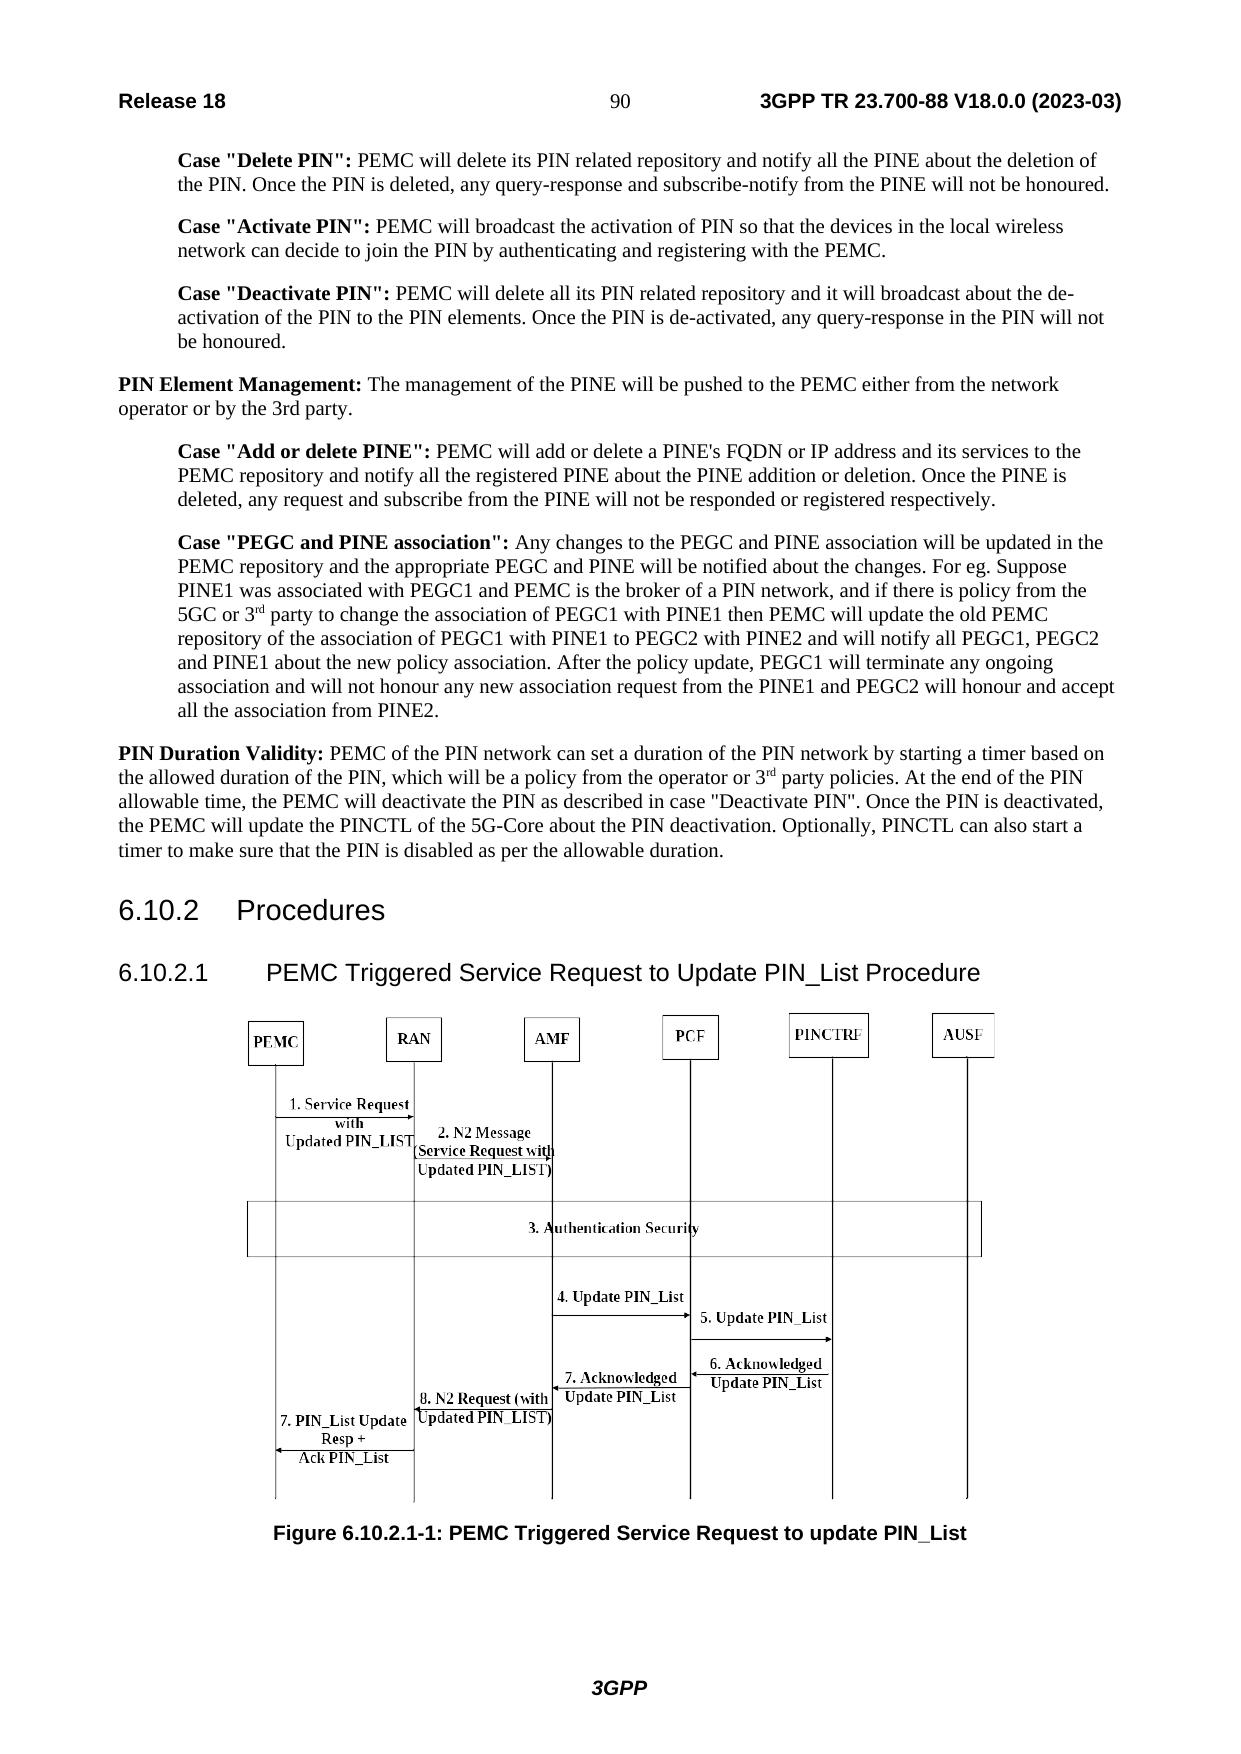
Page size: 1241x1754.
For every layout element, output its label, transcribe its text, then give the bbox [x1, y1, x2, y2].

subtitle 6.10.2.1 PEMC Triggered Service Request to Update PIN_List Procedure [118, 958, 1122, 986]
subtitle 6.10.2 Procedures [118, 893, 1122, 926]
text PIN Element Management: The management of the PINE will be pushed to the PEMC either from the network operator or by the 3rd party. [118, 372, 1122, 420]
text PIN Duration Validity: PEMC of the PIN network can set a duration of the PIN network by starting a timer based on the allowed duration of the PIN, which will be a policy from the operator or 3rd party policies. At the end of the PIN allowable time, the PEMC will deactivate the PIN as described in case "Deactivate PIN". Once the PIN is deactivated, the PEMC will update the PINCTL of the 5G-Core about the PIN deactivation. Optionally, PINCTL can also start a timer to make sure that the PIN is disabled as per the allowable duration. [118, 741, 1122, 862]
text Case "Activate PIN": PEMC will broadcast the activation of PIN so that the devices in the local wireless network can decide to join the PIN by authenticating and registering with the PEMC. [148, 214, 1122, 262]
text Case "PEGC and PINE association": Any changes to the PEGC and PINE association will be updated in the PEMC repository and the appropriate PEGC and PINE will be notified about the changes. For eg. Suppose PINE1 was associated with PEGC1 and PEMC is the broker of a PIN network, and if there is policy from the 5GC or 3rd party to change the association of PEGC1 with PINE1 then PEMC will update the old PEMC repository of the association of PEGC1 with PINE1 to PEGC2 with PINE2 and will notify all PEGC1, PEGC2 and PINE1 about the new policy association. After the policy update, PEGC1 will terminate any ongoing association and will not honour any new association request from the PINE1 and PEGC2 will honour and accept all the association from PINE2. [148, 530, 1122, 722]
text Case "Delete PIN": PEMC will delete its PIN related repository and notify all the PINE about the deletion of the PIN. Once the PIN is deleted, any query-response and subscribe-notify from the PINE will not be honoured. [148, 147, 1122, 196]
text Case "Deactivate PIN": PEMC will delete all its PIN related repository and it will broadcast about the de-activation of the PIN to the PIN elements. Once the PIN is de-activated, any query-response in the PIN will not be honoured. [148, 281, 1122, 353]
text Figure 6.10.2.1-1: PEMC Triggered Service Request to update PIN_List [118, 1521, 1122, 1545]
text Case "Add or delete PINE": PEMC will add or delete a PINE's FQDN or IP address and its services to the PEMC repository and notify all the registered PINE about the PINE addition or deletion. Once the PINE is deleted, any request and subscribe from the PINE will not be responded or registered respectively. [148, 439, 1122, 511]
